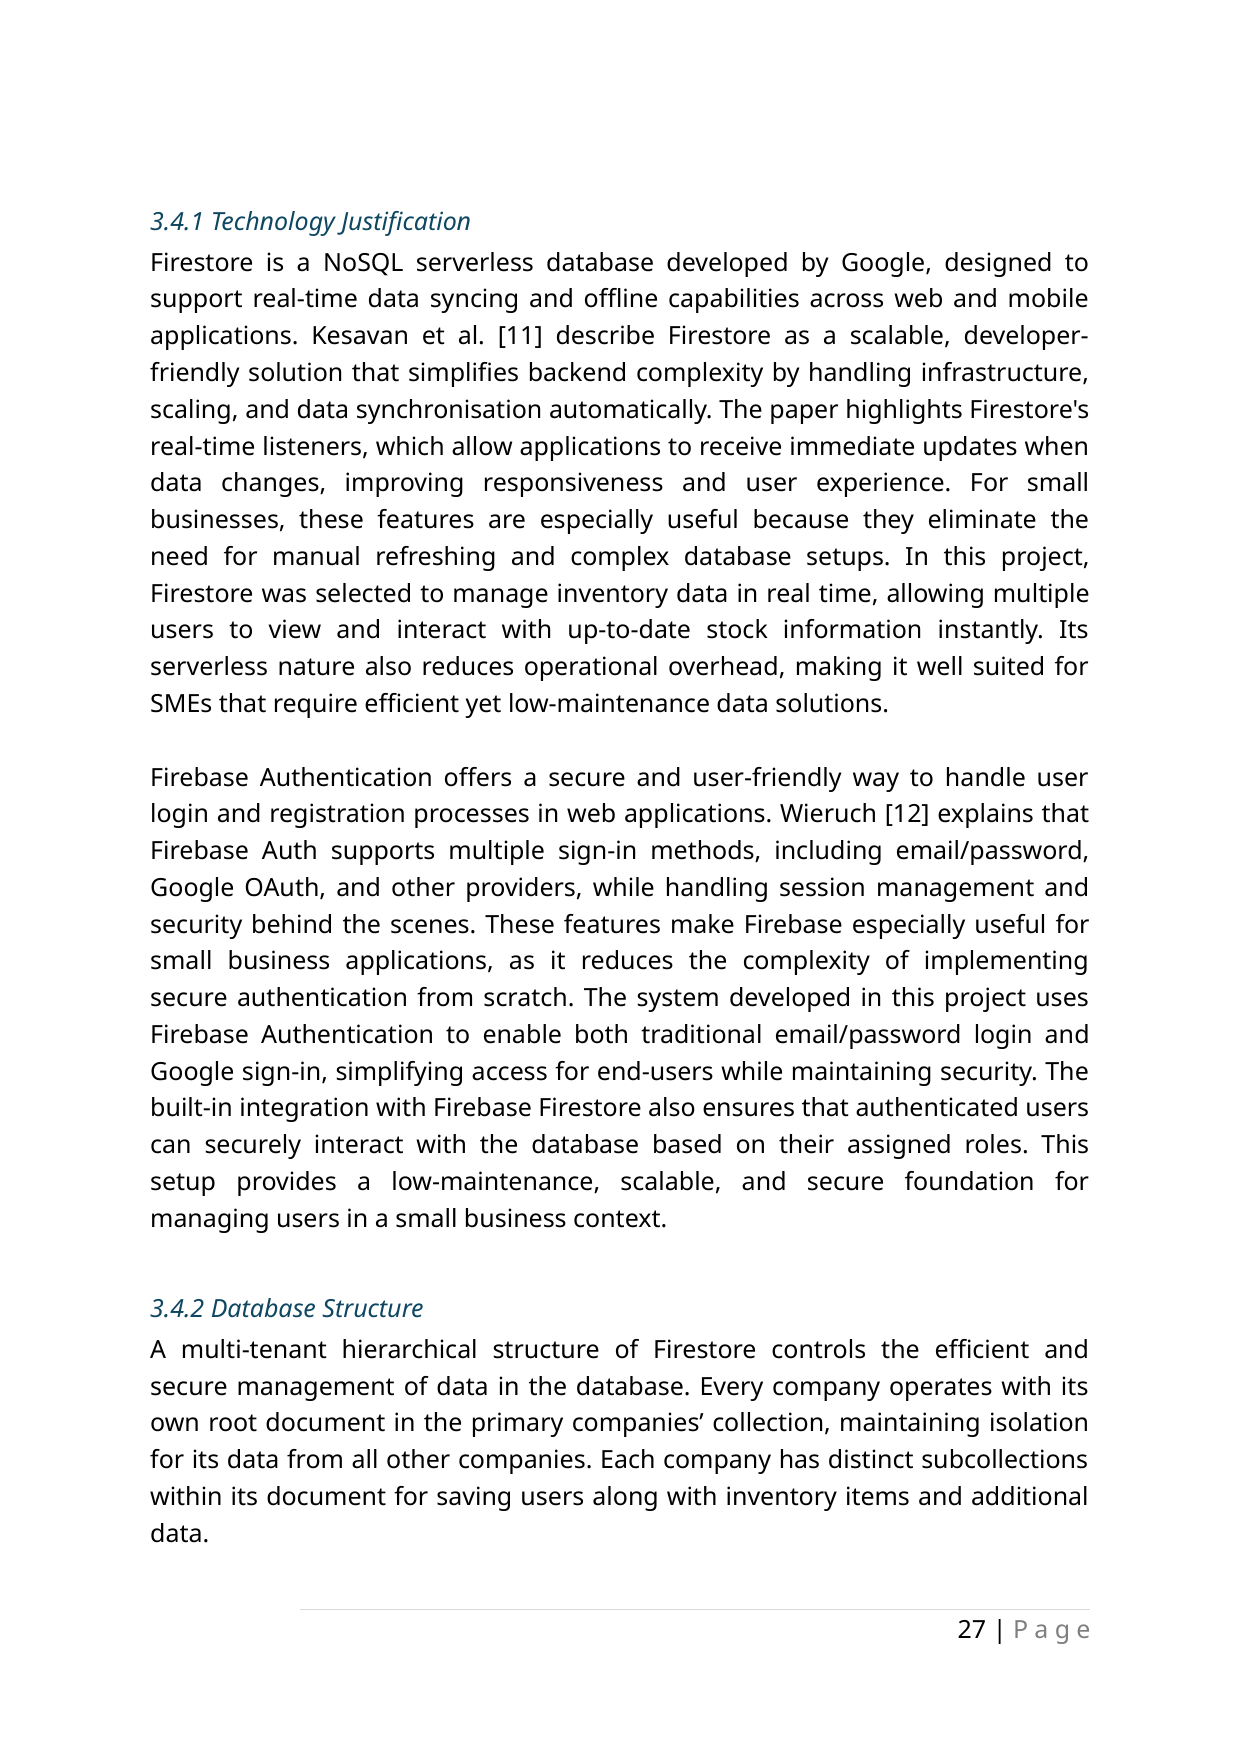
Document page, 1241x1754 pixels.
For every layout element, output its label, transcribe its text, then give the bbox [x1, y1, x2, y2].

subtitle 3.4.1 Technology Justification [150, 203, 1090, 237]
subtitle 3.4.2 Database Structure [150, 1291, 1090, 1325]
text A multi-tenant hierarchical structure of Firestore controls the efficient and secure management of data in the database. Every company operates with its own root document in the primary companies’ collection, maintaining isolation for its data from all other companies. Each company has distinct subcollections within its document for saving users along with inventory items and additional data. [150, 1332, 1090, 1549]
text Firebase Authentication offers a secure and user-friendly way to handle user login and registration processes in web applications. Wieruch [12] explains that Firebase Auth supports multiple sign-in methods, including email/password, Google OAuth, and other providers, while handling session management and security behind the scenes. These features make Firebase especially useful for small business applications, as it reduces the complexity of implementing secure authentication from scratch. The system developed in this project uses Firebase Authentication to enable both traditional email/password login and Google sign-in, simplifying access for end-users while maintaining security. The built-in integration with Firebase Firestore also ensures that authenticated users can securely interact with the database based on their assigned roles. This setup provides a low-maintenance, scalable, and secure foundation for managing users in a small business context. [150, 759, 1090, 1234]
text Firestore is a NoSQL serverless database developed by Google, designed to support real-time data syncing and offline capabilities across web and mobile applications. Kesavan et al. [11] describe Firestore as a scalable, developer-friendly solution that simplifies backend complexity by handling infrastructure, scaling, and data synchronisation automatically. The paper highlights Firestore's real-time listeners, which allow applications to receive immediate updates when data changes, improving responsiveness and user experience. For small businesses, these features are especially useful because they eliminate the need for manual refreshing and complex database setups. In this project, Firestore was selected to manage inventory data in real time, allowing multiple users to view and interact with up-to-date stock information instantly. Its serverless nature also reduces operational overhead, making it well suited for SMEs that require efficient yet low-maintenance data solutions. [150, 244, 1090, 720]
